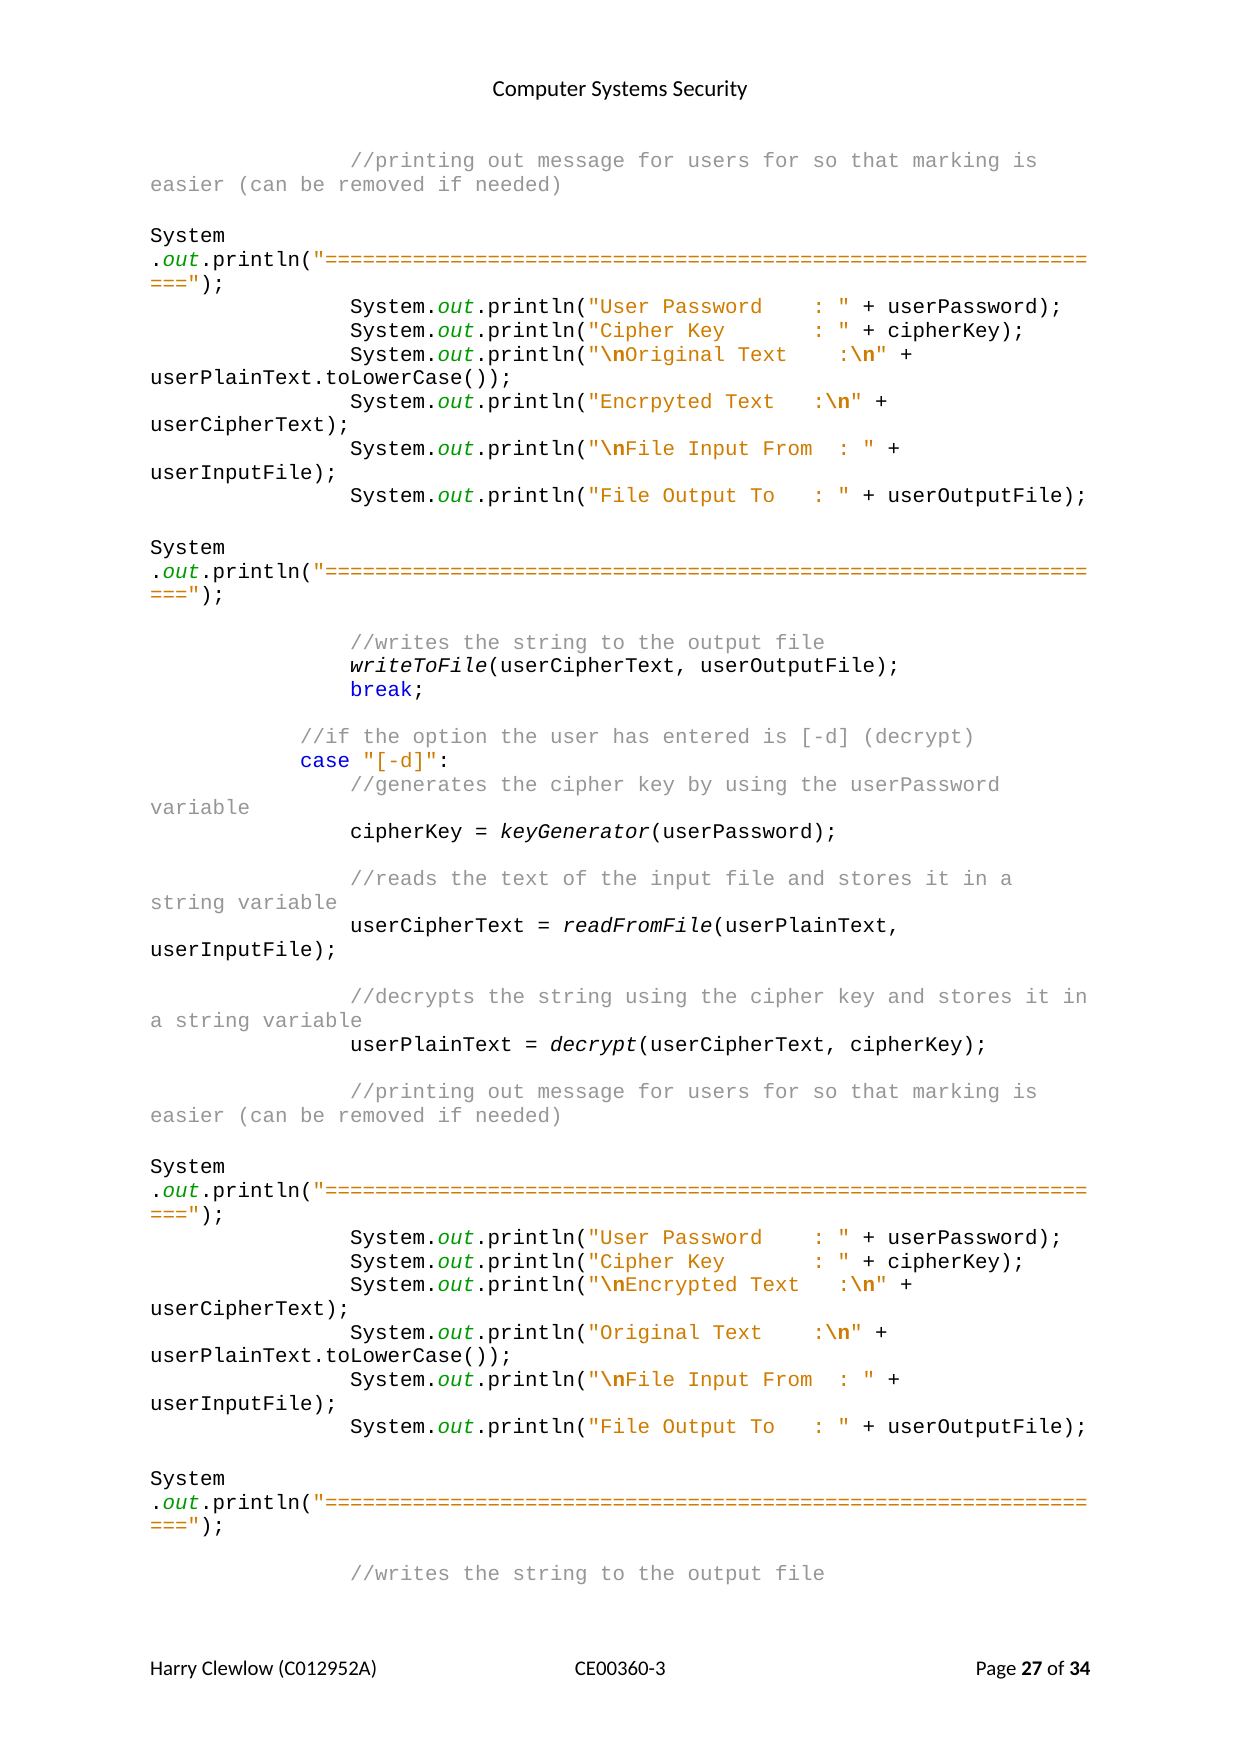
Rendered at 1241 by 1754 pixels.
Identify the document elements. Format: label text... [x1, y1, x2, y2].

text cipherKey = keyGenerator(userPassword); [150, 821, 1090, 844]
text //generates the cipher key by using the userPassword variable [150, 773, 1090, 821]
text System.out.println("Encrpyted Text :\n" + userCipherText); [150, 391, 1090, 438]
text System.out.println("================================================================"); [150, 1128, 1090, 1227]
text //writes the string to the output file [150, 632, 1090, 655]
text System.out.println("Original Text :\n" + userPlainText.toLowerCase()); [150, 1322, 1090, 1369]
text System.out.println("Cipher Key : " + cipherKey); [150, 320, 1090, 343]
text System.out.println("================================================================"); [150, 197, 1090, 296]
text userPlainText = decrypt(userCipherText, cipherKey); [150, 1034, 1090, 1057]
text System.out.println("\nFile Input From : " + userInputFile); [150, 1369, 1090, 1416]
text //printing out message for users for so that marking is easier (can be removed if needed) [150, 150, 1090, 197]
text System.out.println("\nEncrypted Text :\n" + userCipherText); [150, 1274, 1090, 1322]
text //reads the text of the input file and stores it in a string variable [150, 868, 1090, 915]
text System.out.println("================================================================"); [150, 509, 1090, 608]
text //printing out message for users for so that marking is easier (can be removed if needed) [150, 1081, 1090, 1128]
text System.out.println("\nOriginal Text :\n" + userPlainText.toLowerCase()); [150, 343, 1090, 391]
text userCipherText = readFromFile(userPlainText, userInputFile); [150, 915, 1090, 963]
text //writes the string to the output file [150, 1563, 1090, 1586]
text writeToFile(userCipherText, userOutputFile); [150, 655, 1090, 679]
text System.out.println("File Output To : " + userOutputFile); [150, 1416, 1090, 1440]
text System.out.println("================================================================"); [150, 1440, 1090, 1539]
text //if the option the user has entered is [-d] (decrypt) [150, 726, 1090, 750]
text System.out.println("\nFile Input From : " + userInputFile); [150, 438, 1090, 485]
text //decrypts the string using the cipher key and stores it in a string variable [150, 986, 1090, 1034]
text System.out.println("File Output To : " + userOutputFile); [150, 485, 1090, 509]
text System.out.println("User Password : " + userPassword); [150, 1227, 1090, 1251]
text break; [150, 679, 1090, 703]
text System.out.println("User Password : " + userPassword); [150, 296, 1090, 320]
text System.out.println("Cipher Key : " + cipherKey); [150, 1251, 1090, 1274]
text case "[-d]": [150, 750, 1090, 773]
